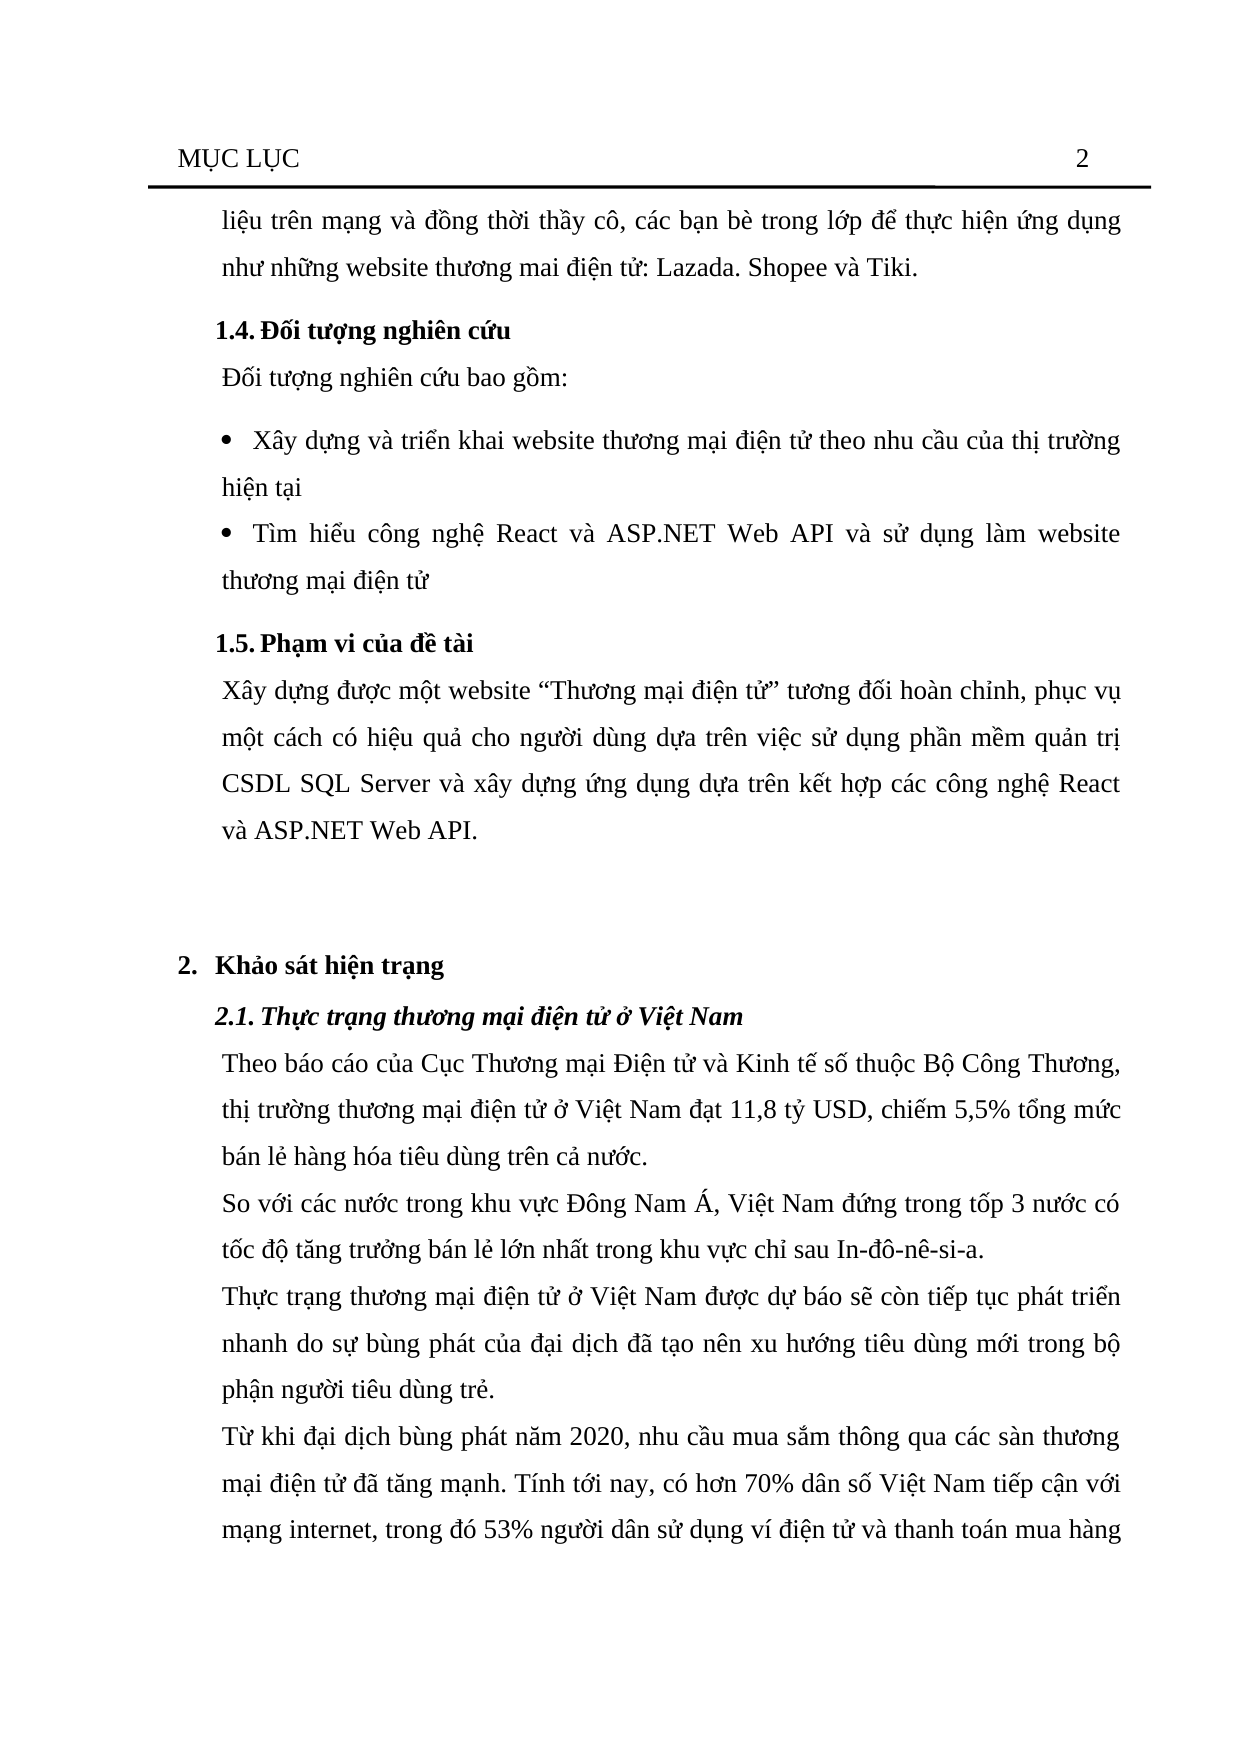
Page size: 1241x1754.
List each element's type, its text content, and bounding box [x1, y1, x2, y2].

list Xây dựng và triển khai website thương mại điện tử theo nhu cầu của thị trường hiện tại [222, 424, 1122, 502]
subtitle Phạm vi của đề tài [215, 628, 1122, 659]
list Theo báo cáo của Cục Thương mại Điện tử và Kinh tế số thuộc Bộ Công Thương, thị trường thương mại điện tử ở Việt Nam đạt 11,8 tỷ USD, chiếm 5,5% tổng mức bán lẻ hàng hóa tiêu dùng trên cả nước. [222, 1047, 1122, 1171]
text Đối tượng nghiên cứu bao gồm: [222, 361, 1122, 392]
list Thực trạng thương mại điện tử ở Việt Nam được dự báo sẽ còn tiếp tục phát triển nhanh do sự bùng phát của đại dịch đã tạo nên xu hướng tiêu dùng mới trong bộ phận người tiêu dùng trẻ. [222, 1280, 1122, 1404]
text Xây dựng được một website “Thương mại điện tử” tương đối hoàn chỉnh, phục vụ một cách có hiệu quả cho người dùng dựa trên việc sử dụng phần mềm quản trị CSDL SQL Server và xây dựng ứng dụng dựa trên kết hợp các công nghệ React và ASP.NET Web API. [222, 674, 1122, 845]
subtitle Thực trạng thương mại điện tử ở Việt Nam [215, 1000, 1122, 1031]
list So với các nước trong khu vực Đông Nam Á, Việt Nam đứng trong tốp 3 nước có tốc độ tăng trưởng bán lẻ lớn nhất trong khu vực chỉ sau In-đô-nê-si-a. [222, 1187, 1122, 1264]
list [222, 1420, 1122, 1544]
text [222, 204, 1122, 282]
subtitle Đối tượng nghiên cứu [215, 314, 1122, 345]
list Tìm hiểu công nghệ React và ASP.NET Web API và sử dụng làm website thương mại điện tử [222, 517, 1122, 595]
subtitle Khảo sát hiện trạng [177, 949, 1122, 980]
